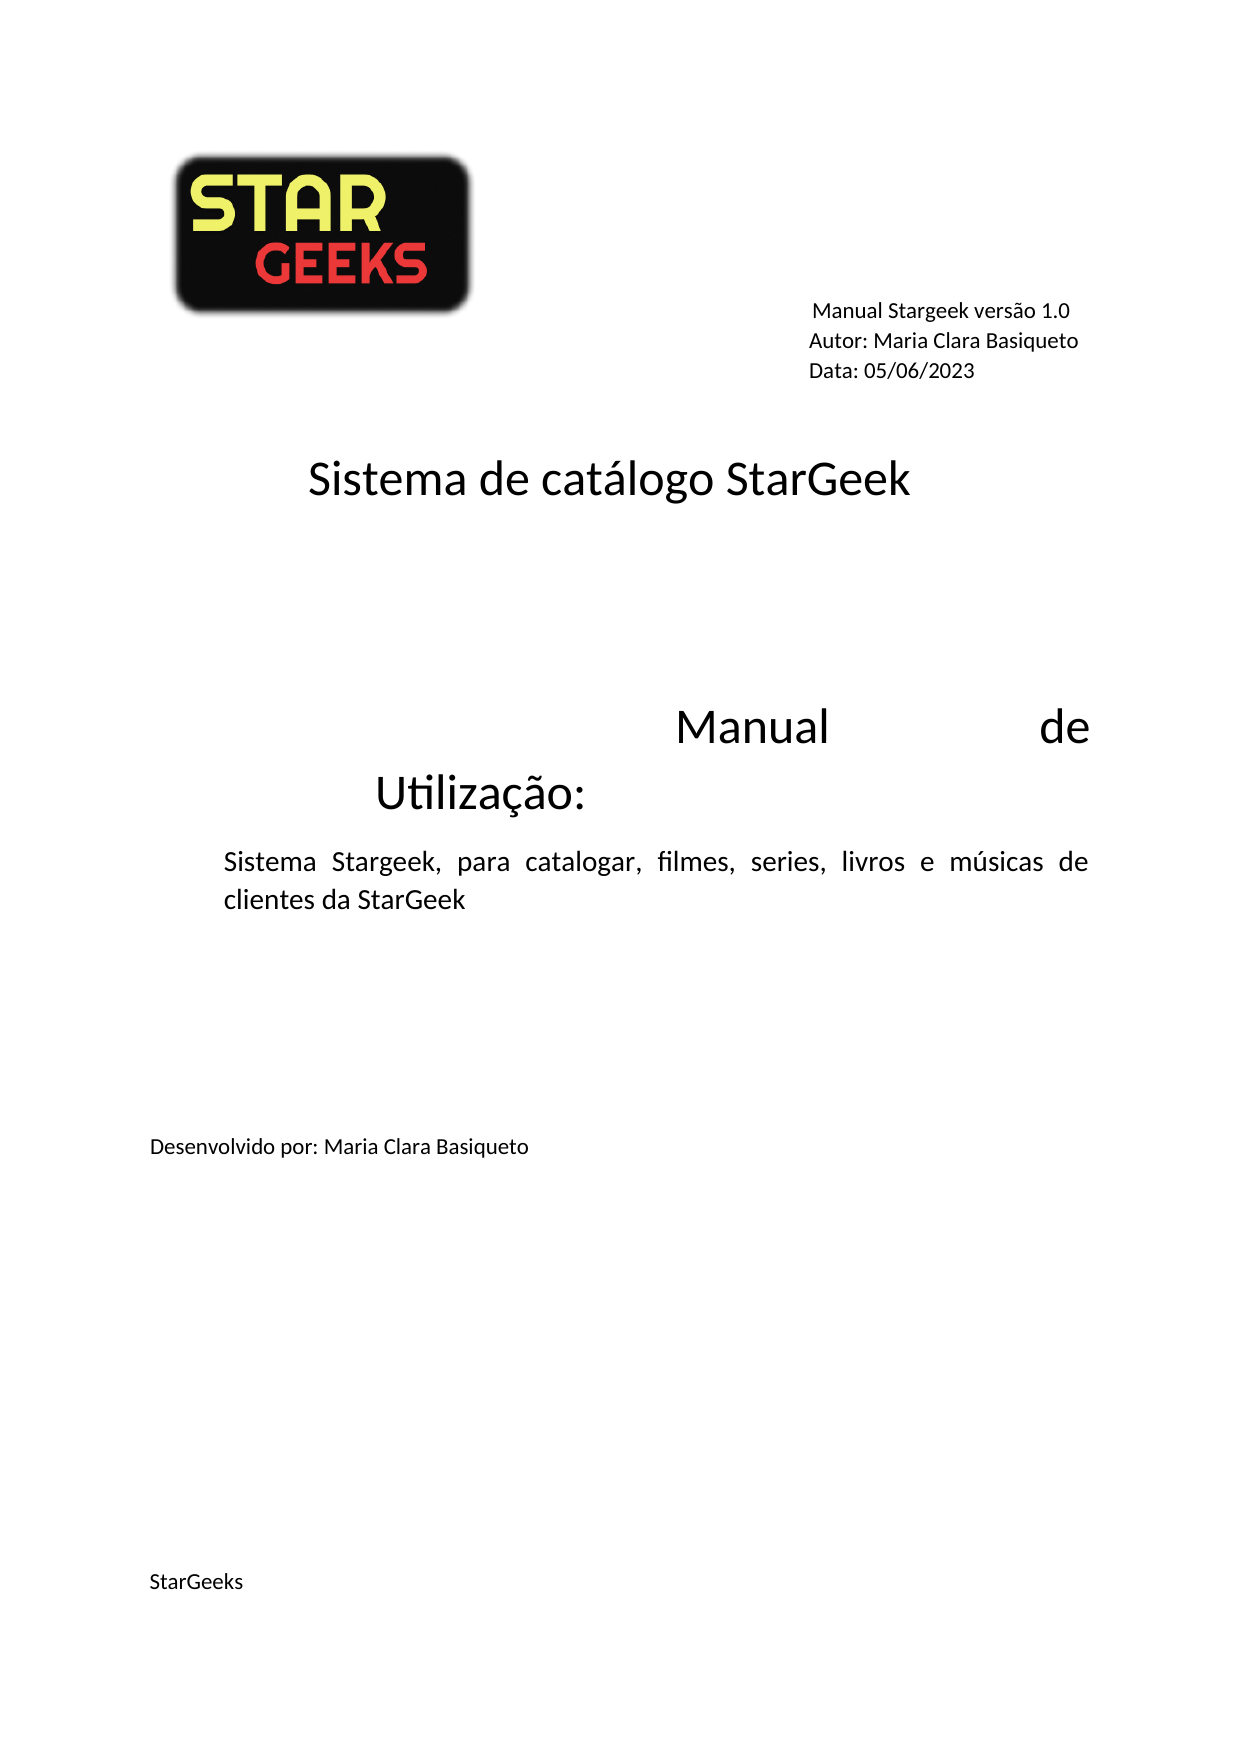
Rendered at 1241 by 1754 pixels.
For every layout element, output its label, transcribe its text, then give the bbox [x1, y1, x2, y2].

text Sistema de catálogo StarGeek [297, 447, 1090, 508]
text Manual Stargeek versão 1.0 [150, 150, 1090, 324]
text Desenvolvido por: Maria Clara Basiqueto [150, 1132, 1090, 1160]
text Data: 05/06/2023 [150, 357, 1090, 384]
text Sistema Stargeek, para catalogar, filmes, series, livros e músicas de clientes da StarGeek [224, 843, 1090, 917]
text Autor: Maria Clara Basiqueto [150, 326, 1090, 354]
text Manual de Utilização: [375, 695, 1090, 822]
